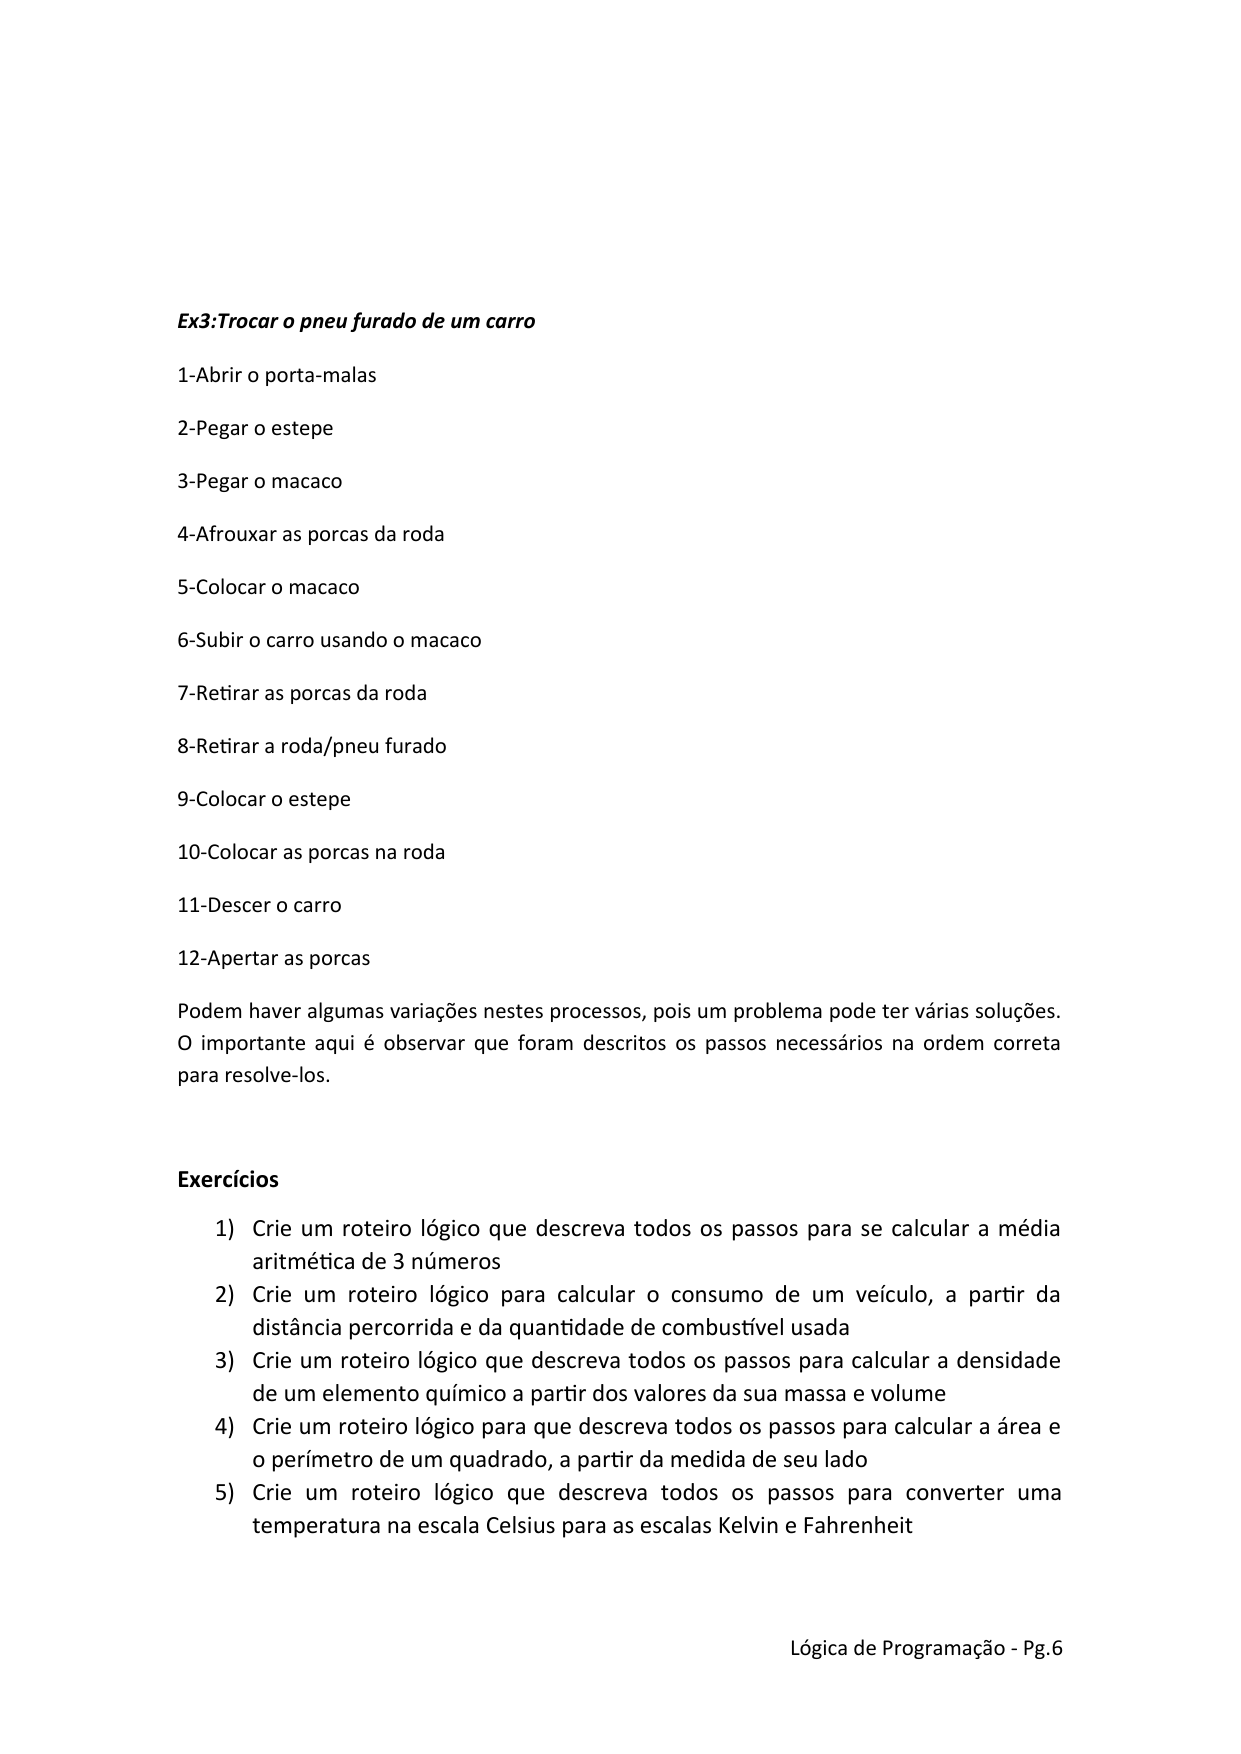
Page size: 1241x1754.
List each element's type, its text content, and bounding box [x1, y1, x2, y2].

text 3-Pegar o macaco [177, 466, 1063, 494]
text 5-Colocar o macaco [177, 572, 1063, 600]
text 12-Apertar as porcas [177, 943, 1063, 971]
text 9-Colocar o estepe [177, 784, 1063, 812]
text Ex3:Trocar o pneu furado de um carro [177, 307, 1063, 335]
text 7-Retirar as porcas da roda [177, 678, 1063, 706]
list Crie um roteiro lógico que descreva todos os passos para calcular a densidade de um elemento químico a partir dos valores da sua massa e volume [214, 1344, 1063, 1408]
text 2-Pegar o estepe [177, 413, 1063, 441]
text Podem haver algumas variações nestes processos, pois um problema pode ter várias soluções. O importante aqui é observar que foram descritos os passos necessários na ordem correta para resolve-los. [177, 996, 1063, 1088]
list Crie um roteiro lógico para calcular o consumo de um veículo, a partir da distância percorrida e da quantidade de combustível usada [214, 1278, 1063, 1342]
text 1-Abrir o porta-malas [177, 360, 1063, 388]
text 11-Descer o carro [177, 890, 1063, 918]
text 6-Subir o carro usando o macaco [177, 625, 1063, 653]
text 10-Colocar as porcas na roda [177, 837, 1063, 865]
list Crie um roteiro lógico que descreva todos os passos para converter uma temperatura na escala Celsius para as escalas Kelvin e Fahrenheit [214, 1476, 1063, 1539]
text 4-Afrouxar as porcas da roda [177, 519, 1063, 547]
list Crie um roteiro lógico para que descreva todos os passos para calcular a área e o perímetro de um quadrado, a partir da medida de seu lado [214, 1410, 1063, 1473]
text 8-Retirar a roda/pneu furado [177, 731, 1063, 759]
text Exercícios [177, 1163, 1063, 1193]
list Crie um roteiro lógico que descreva todos os passos para se calcular a média aritmética de 3 números [214, 1212, 1063, 1276]
